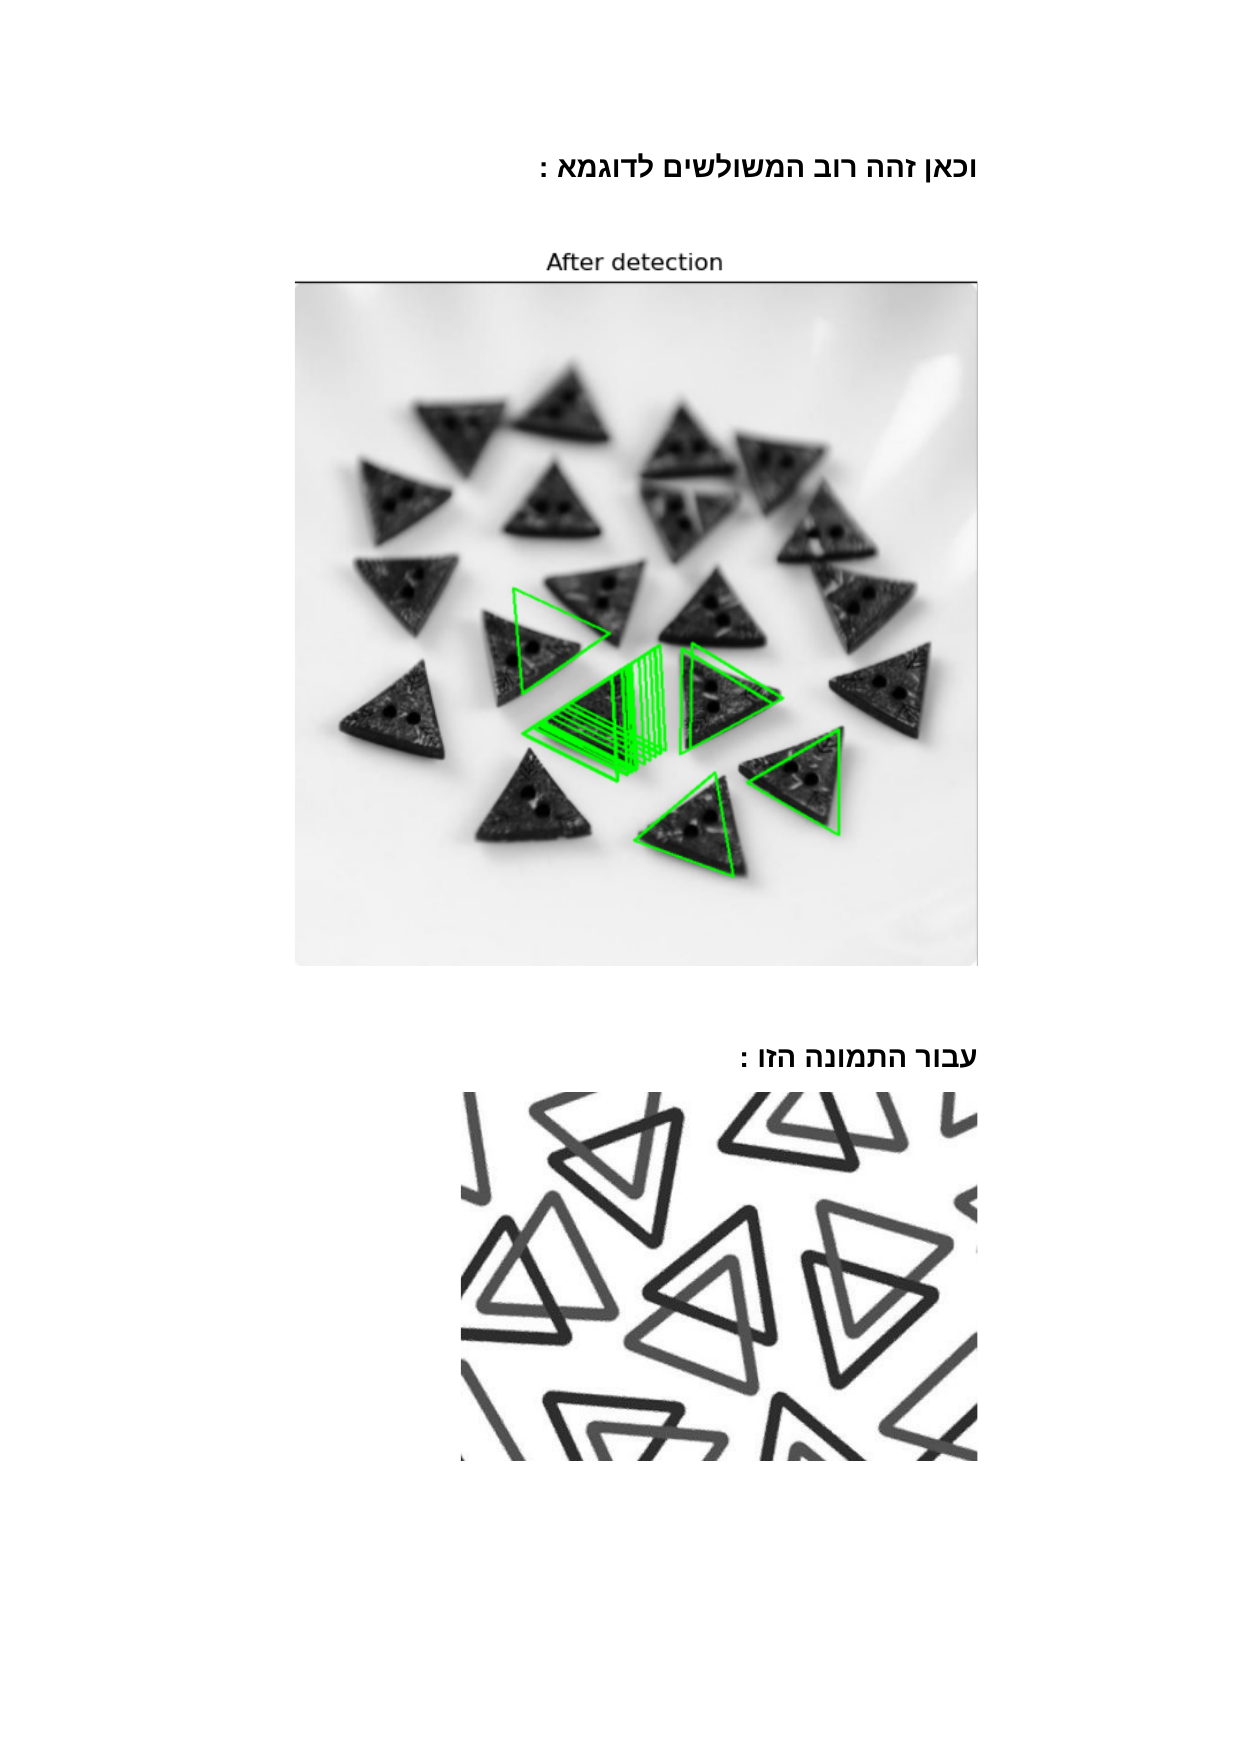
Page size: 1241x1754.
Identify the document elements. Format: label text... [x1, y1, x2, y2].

text וכאן זהה רוב המשולשים לדוגמא : [187, 150, 978, 214]
text עבור התמונה הזו : [187, 1040, 978, 1073]
picture [294, 232, 978, 966]
picture [460, 1092, 978, 1461]
